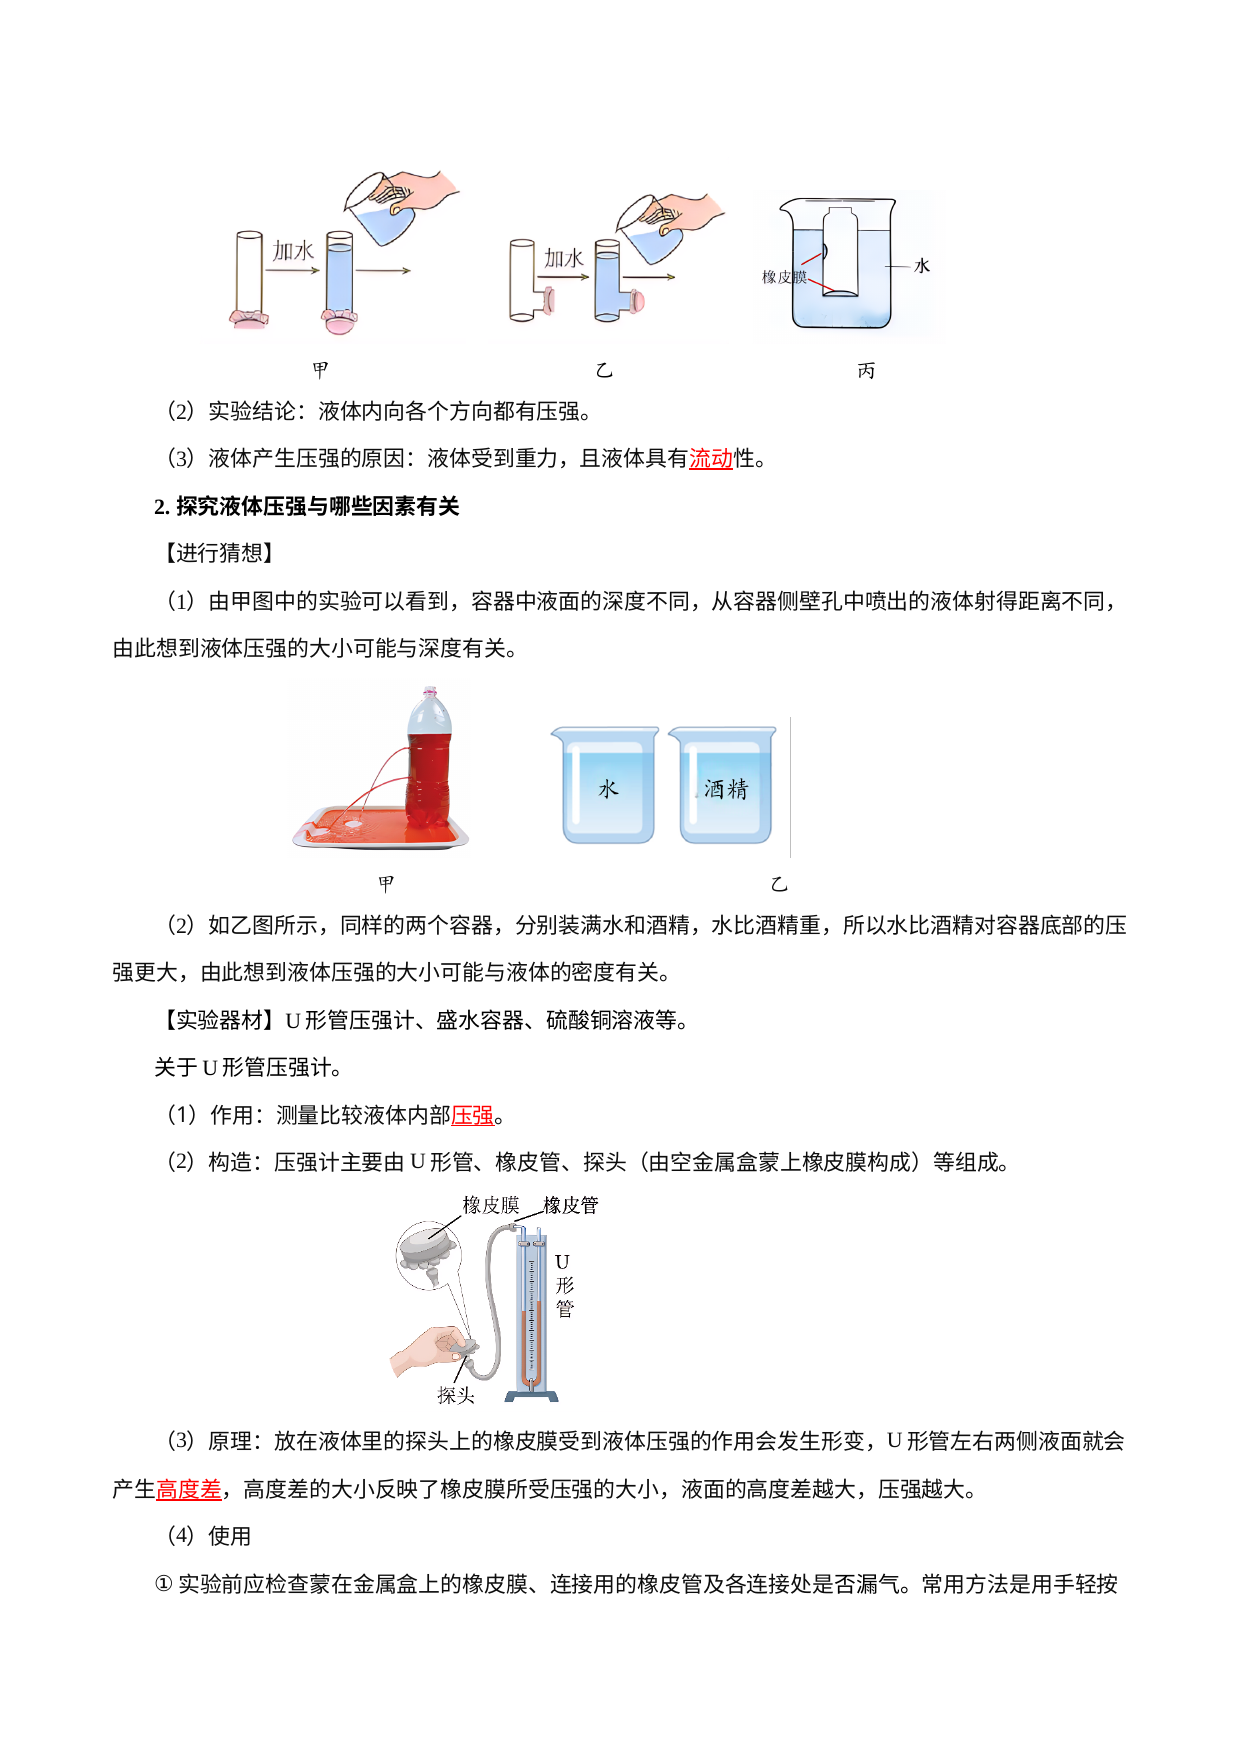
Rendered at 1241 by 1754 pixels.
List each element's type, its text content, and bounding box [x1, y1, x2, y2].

text 关于U形管压强计。 [112, 1050, 1128, 1082]
text （3）原理：放在液体里的探头上的橡皮膜受到液体压强的作用会发生形变，U形管左右两侧液面就会产生高度差，高度差的大小反映了橡皮膜所受压强的大小，液面的高度差越大，压强越大。 [112, 1424, 1128, 1503]
text （3）液体产生压强的原因：液体受到重力，且液体具有流动性。 [112, 441, 1128, 473]
picture [374, 1192, 618, 1412]
text （1）作用：测量比较液体内部压强。 [112, 1098, 1128, 1129]
text 甲 乙 [112, 870, 1128, 895]
text 2. 探究液体压强与哪些因素有关 [112, 489, 1128, 520]
text （2）构造：压强计主要由U形管、橡皮管、探头（由空金属盒蒙上橡皮膜构成）等组成。 [112, 1145, 1128, 1177]
picture [547, 717, 805, 858]
text 【实验器材】U形管压强计、盛水容器、硫酸铜溶液等。 [112, 1003, 1128, 1034]
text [112, 1567, 1128, 1598]
text 【进行猜想】 [112, 536, 1128, 568]
text （2）实验结论：液体内向各个方向都有压强。 [112, 394, 1128, 425]
text 甲 乙 丙 [112, 356, 1128, 381]
picture [488, 157, 729, 344]
text （4）使用 [112, 1519, 1128, 1551]
picture [752, 190, 946, 344]
text （1）由甲图中的实验可以看到，容器中液面的深度不同，从容器侧壁孔中喷出的液体射得距离不同，由此想到液体压强的大小可能与深度有关。 [112, 584, 1128, 663]
picture [199, 147, 467, 344]
picture [287, 678, 472, 858]
text （2）如乙图所示，同样的两个容器，分别装满水和酒精，水比酒精重，所以水比酒精对容器底部的压强更大，由此想到液体压强的大小可能与液体的密度有关。 [112, 908, 1128, 987]
